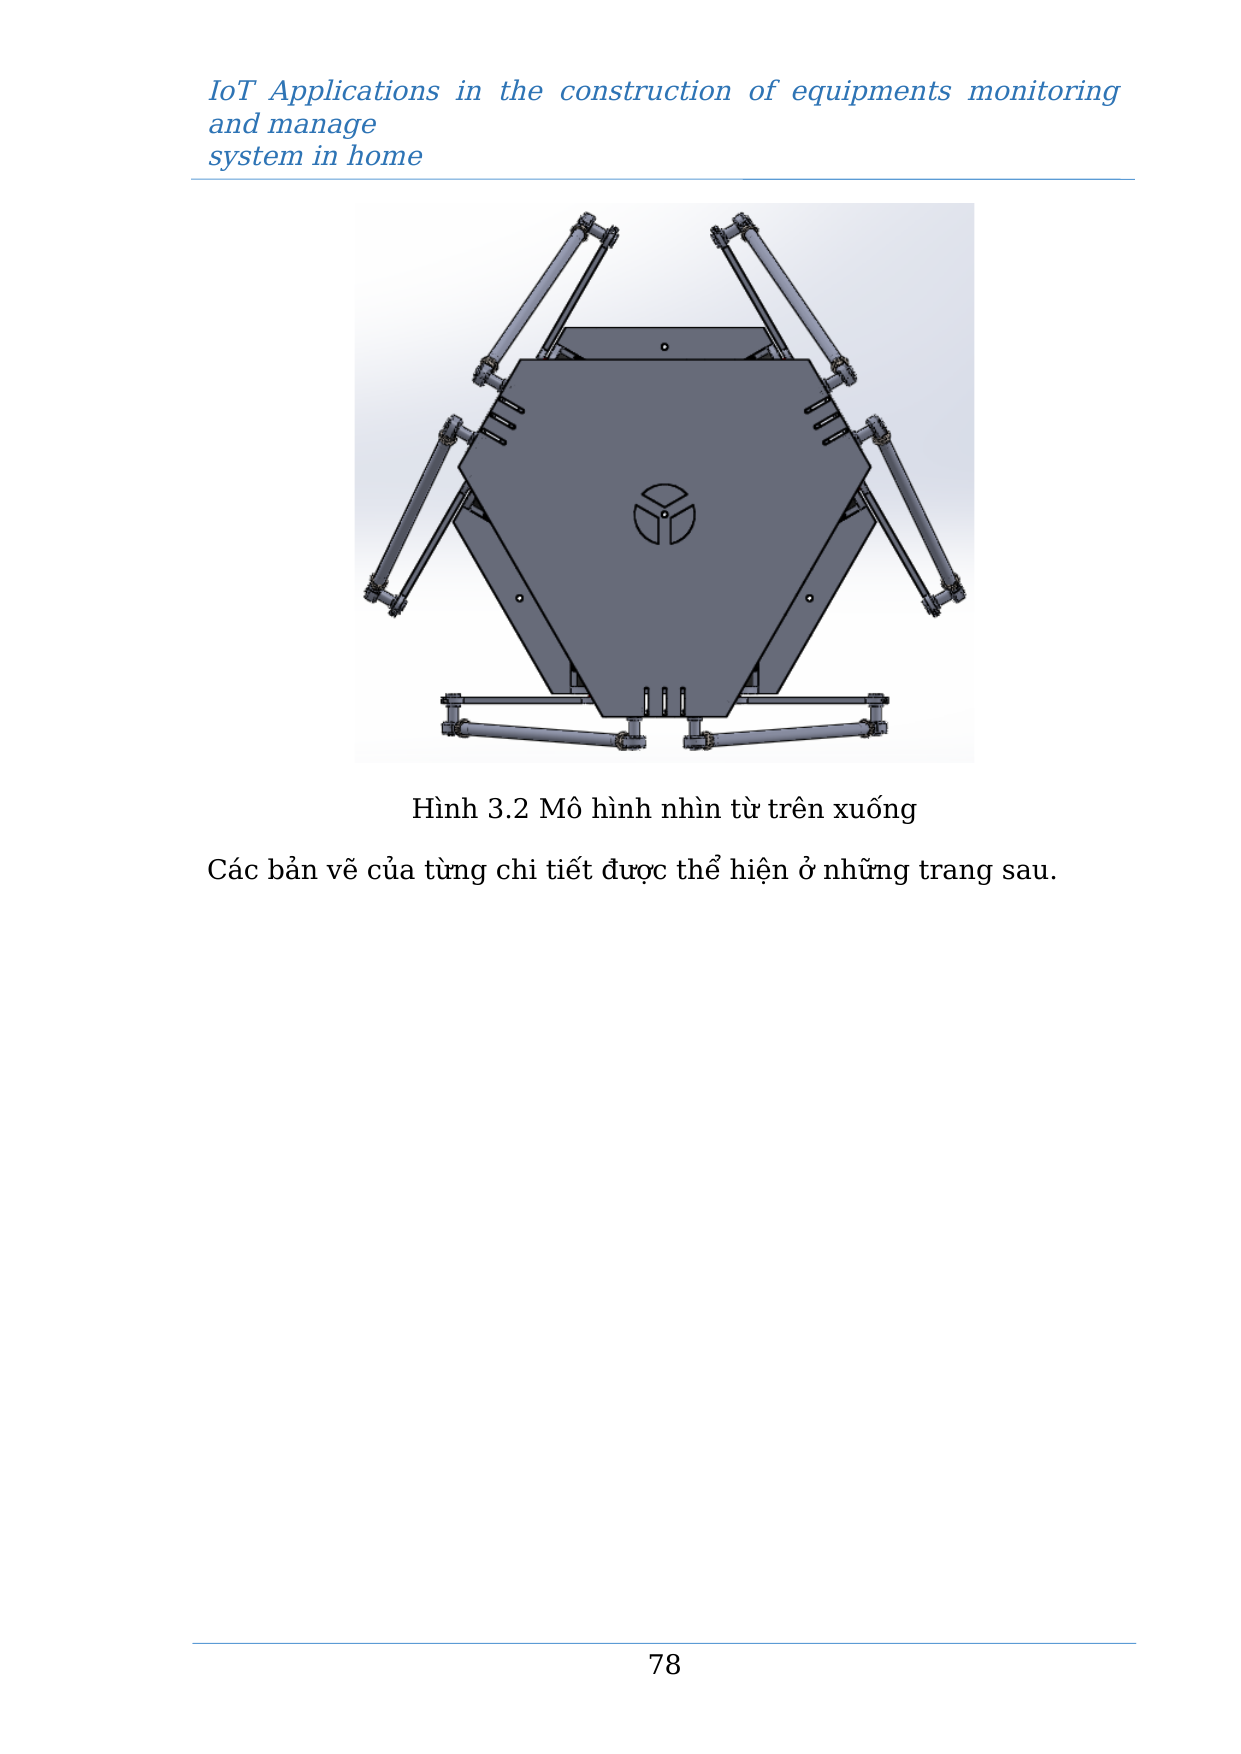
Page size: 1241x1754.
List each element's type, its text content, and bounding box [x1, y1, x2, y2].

text Các bản vẽ của từng chi tiết được thể hiện ở những trang sau. [207, 852, 1122, 885]
picture [354, 203, 975, 763]
text Hình 3.2 Mô hình nhìn từ trên xuống [207, 791, 1122, 824]
